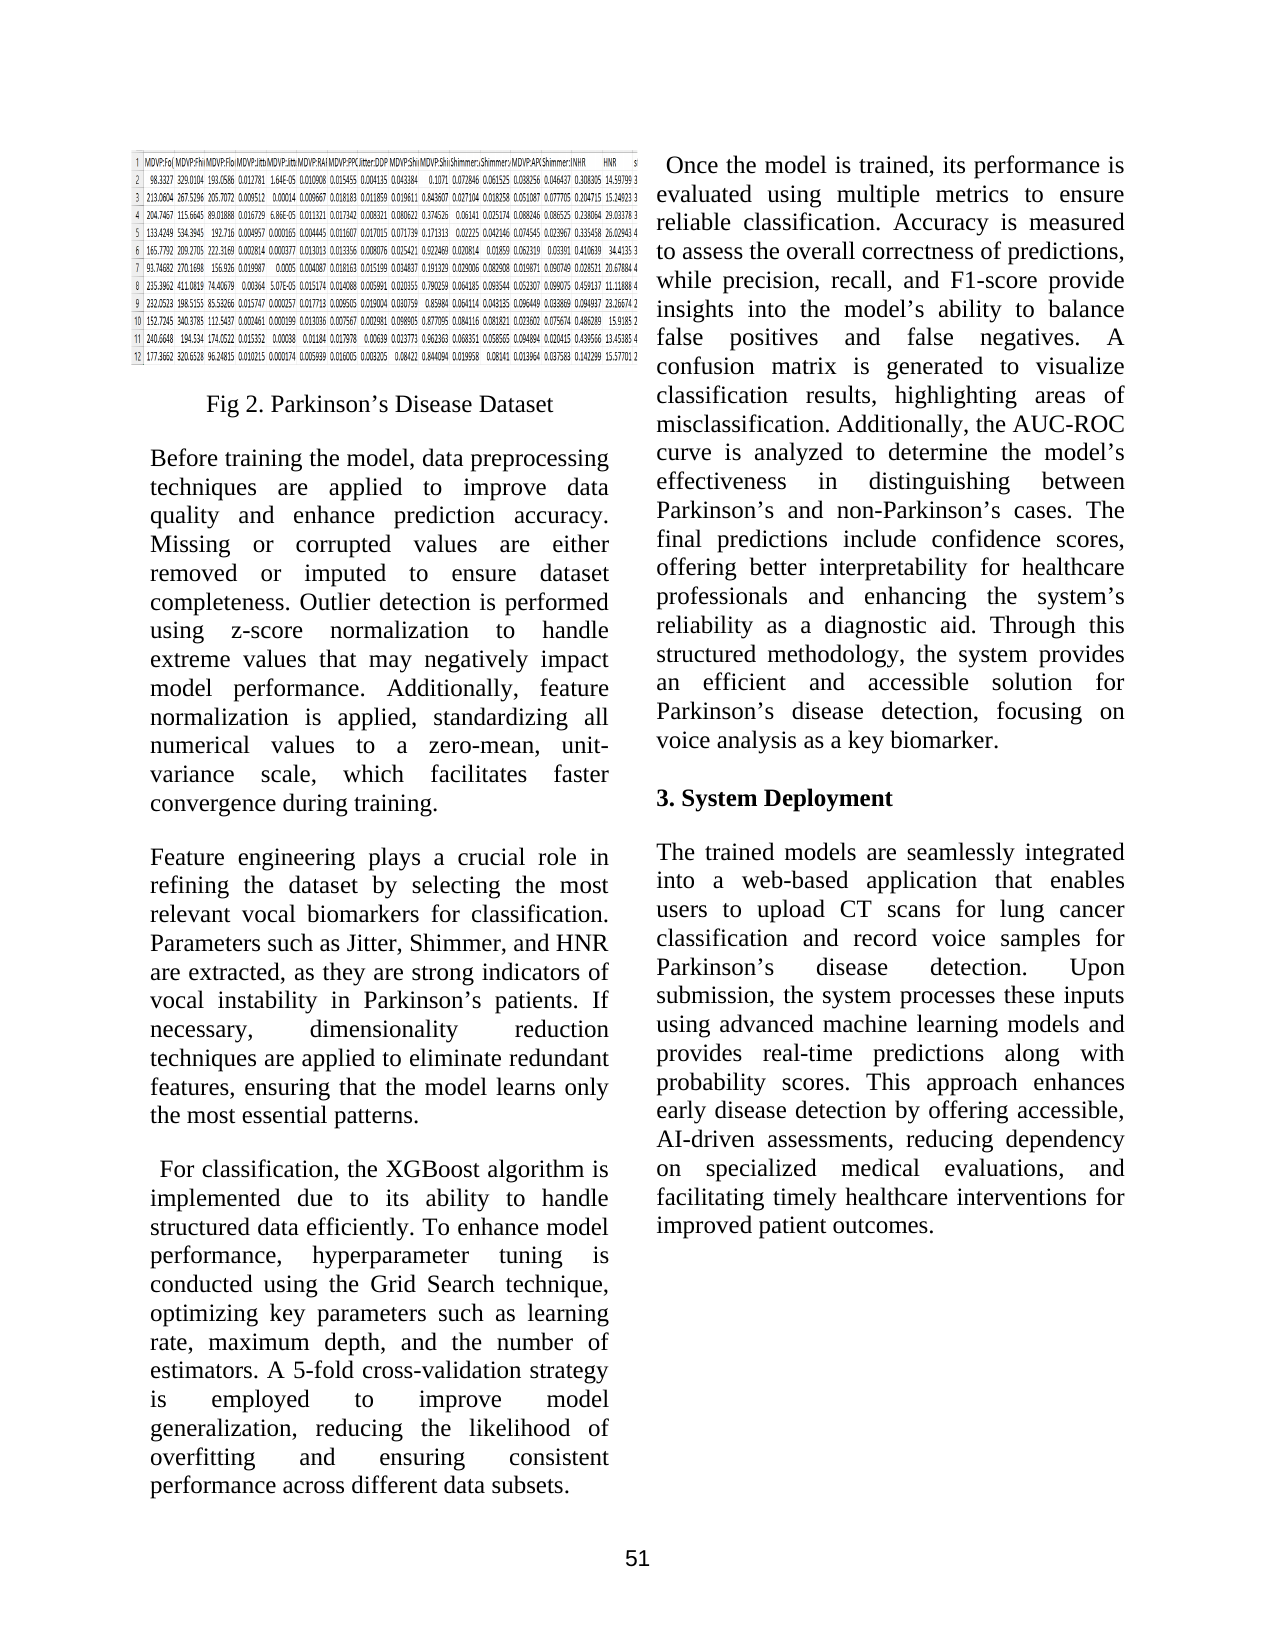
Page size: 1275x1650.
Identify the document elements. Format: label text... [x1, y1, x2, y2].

picture [131, 150, 638, 365]
subtitle 3. System Deployment [656, 783, 1125, 812]
text Once the model is trained, its performance is evaluated using multiple metrics to ensure reliable classification. Accuracy is measured to assess the overall correctness of predictions, while precision, recall, and F1-score provide insights into the model’s ability to balance false positives and false negatives. A confusion matrix is generated to visualize classification results, highlighting areas of misclassification. Additionally, the AUC-ROC curve is analyzed to determine the model’s effectiveness in distinguishing between Parkinson’s and non-Parkinson’s cases. The final predictions include confidence scores, offering better interpretability for healthcare professionals and enhancing the system’s reliability as a diagnostic aid. Through this structured methodology, the system provides an efficient and accessible solution for Parkinson’s disease detection, focusing on voice analysis as a key biomarker. [656, 150, 1125, 754]
text Feature engineering plays a crucial role in refining the dataset by selecting the most relevant vocal biomarkers for classification. Parameters such as Jitter, Shimmer, and HNR are extracted, as they are strong indicators of vocal instability in Parkinson’s patients. If necessary, dimensionality reduction techniques are applied to eliminate redundant features, ensuring that the model learns only the most essential patterns. [150, 842, 609, 1129]
text The trained models are seamlessly integrated into a web-based application that enables users to upload CT scans for lung cancer classification and record voice samples for Parkinson’s disease detection. Upon submission, the system processes these inputs using advanced machine learning models and provides real-time predictions along with probability scores. This approach enhances early disease detection by offering accessible, AI-driven assessments, reducing dependency on specialized medical evaluations, and facilitating timely healthcare interventions for improved patient outcomes. [656, 837, 1125, 1239]
text For classification, the XGBoost algorithm is implemented due to its ability to handle structured data efficiently. To enhance model performance, hyperparameter tuning is conducted using the Grid Search technique, optimizing key parameters such as learning rate, maximum depth, and the number of estimators. A 5-fold cross-validation strategy is employed to improve model generalization, reducing the likelihood of overfitting and ensuring consistent performance across different data subsets. [150, 1154, 609, 1499]
text Before training the model, data preprocessing techniques are applied to improve data quality and enhance prediction accuracy. Missing or corrupted values are either removed or imputed to ensure dataset completeness. Outlier detection is performed using z-score normalization to handle extreme values that may negatively impact model performance. Additionally, feature normalization is applied, standardizing all numerical values to a zero-mean, unit-variance scale, which facilitates faster convergence during training. [150, 443, 609, 817]
text Fig 2. Parkinson’s Disease Dataset [150, 389, 609, 418]
